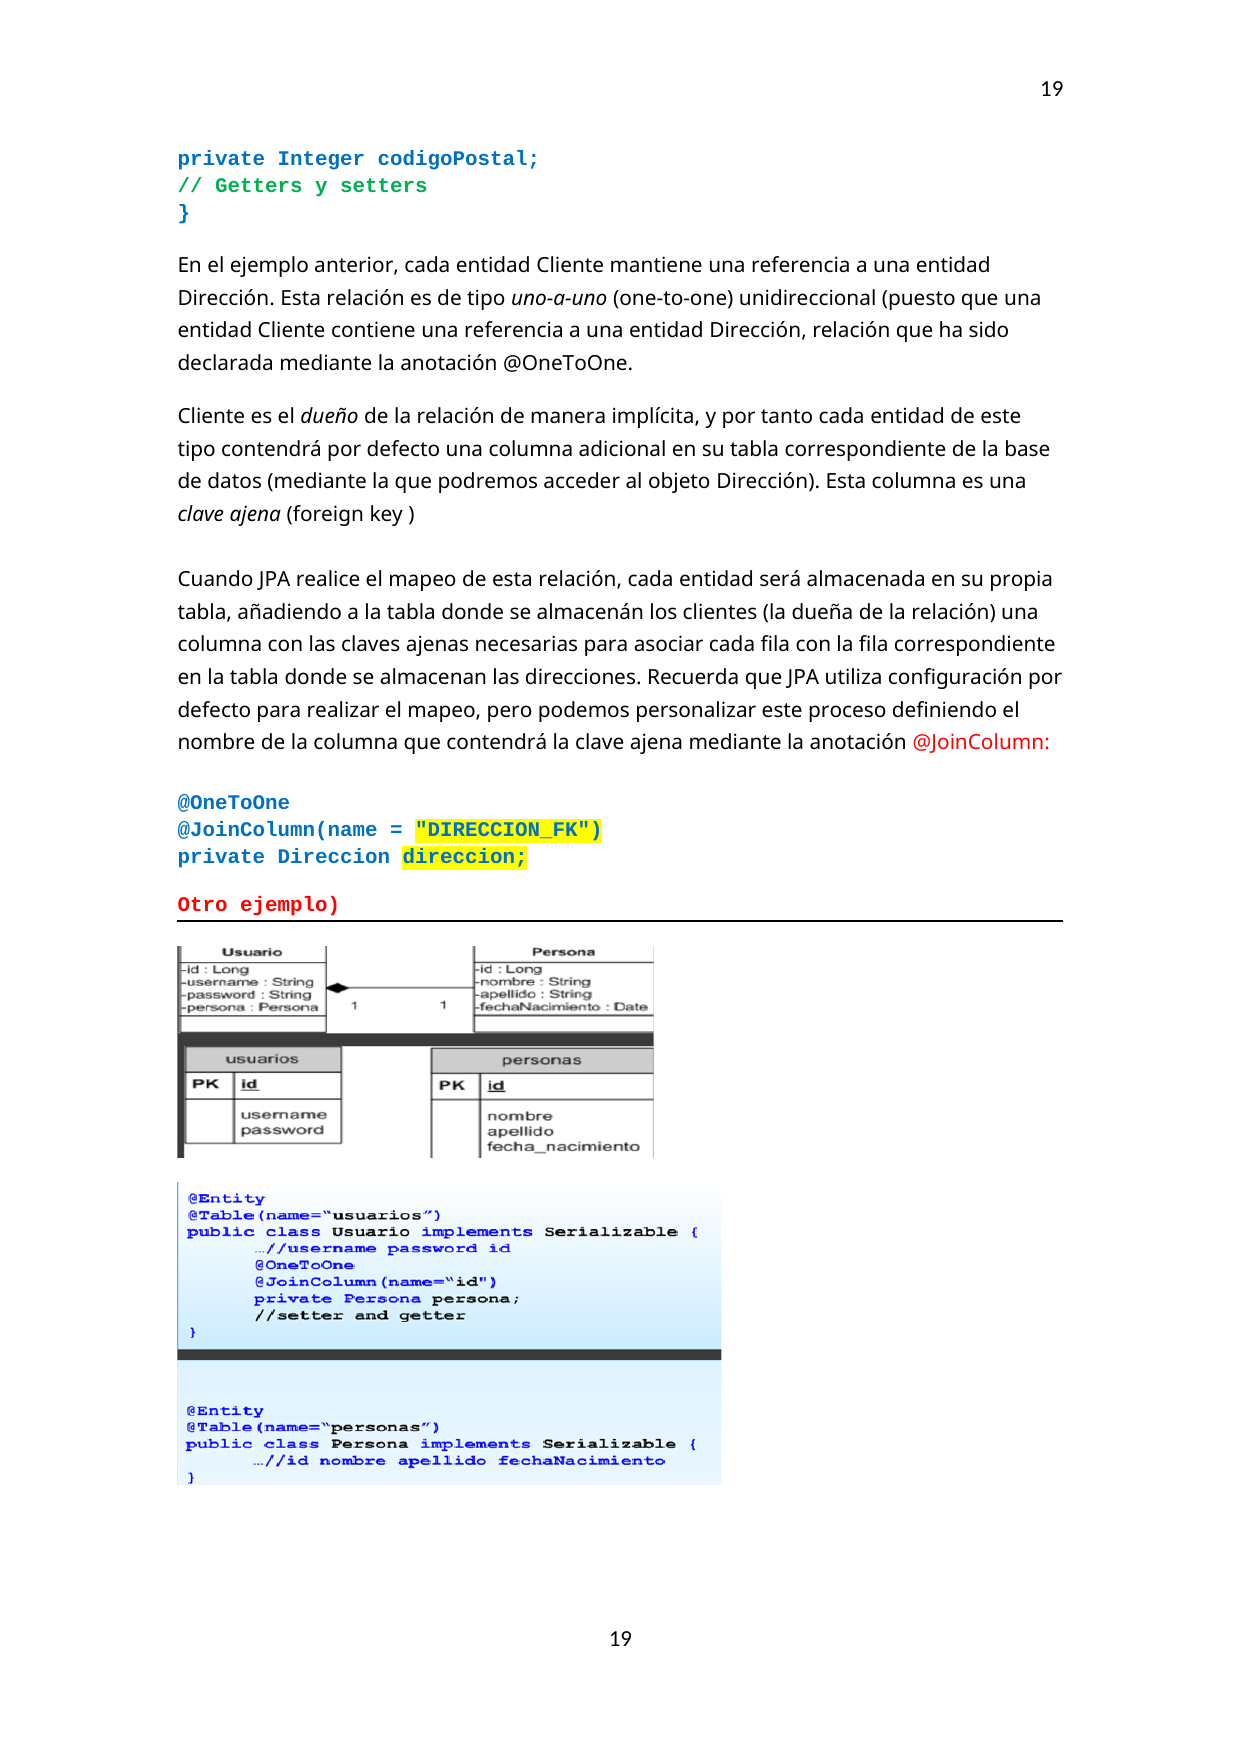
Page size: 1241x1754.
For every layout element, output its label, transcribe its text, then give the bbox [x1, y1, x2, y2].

text Cliente es el dueño de la relación de manera implícita, y por tanto cada entidad de este tipo contendrá por defecto una columna adicional en su tabla correspondiente de la base de datos (mediante la que podremos acceder al objeto Dirección). Esta columna es una clave ajena (foreign key ) Cuando JPA realice el mapeo de esta relación, cada entidad será almacenada en su propia tabla, añadiendo a la tabla donde se almacenán los clientes (la dueña de la relación) una columna con las claves ajenas necesarias para asociar cada fila con la fila correspondiente en la tabla donde se almacenan las direcciones. Recuerda que JPA utiliza configuración por defecto para realizar el mapeo, pero podemos personalizar este proceso definiendo el nombre de la columna que contendrá la clave ajena mediante la anotación @JoinColumn: @OneToOne @JoinColumn(name = "DIRECCION_FK") private Direccion direccion; [177, 401, 1063, 870]
text En el ejemplo anterior, cada entidad Cliente mantiene una referencia a una entidad Dirección. Esta relación es de tipo uno-a-uno (one-to-one) unidireccional (puesto que una entidad Cliente contiene una referencia a una entidad Dirección, relación que ha sido declarada mediante la anotación @OneToOne. [177, 250, 1063, 376]
text Otro ejemplo) [177, 894, 1063, 920]
picture [177, 1182, 722, 1485]
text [177, 148, 1063, 226]
picture [177, 946, 654, 1158]
